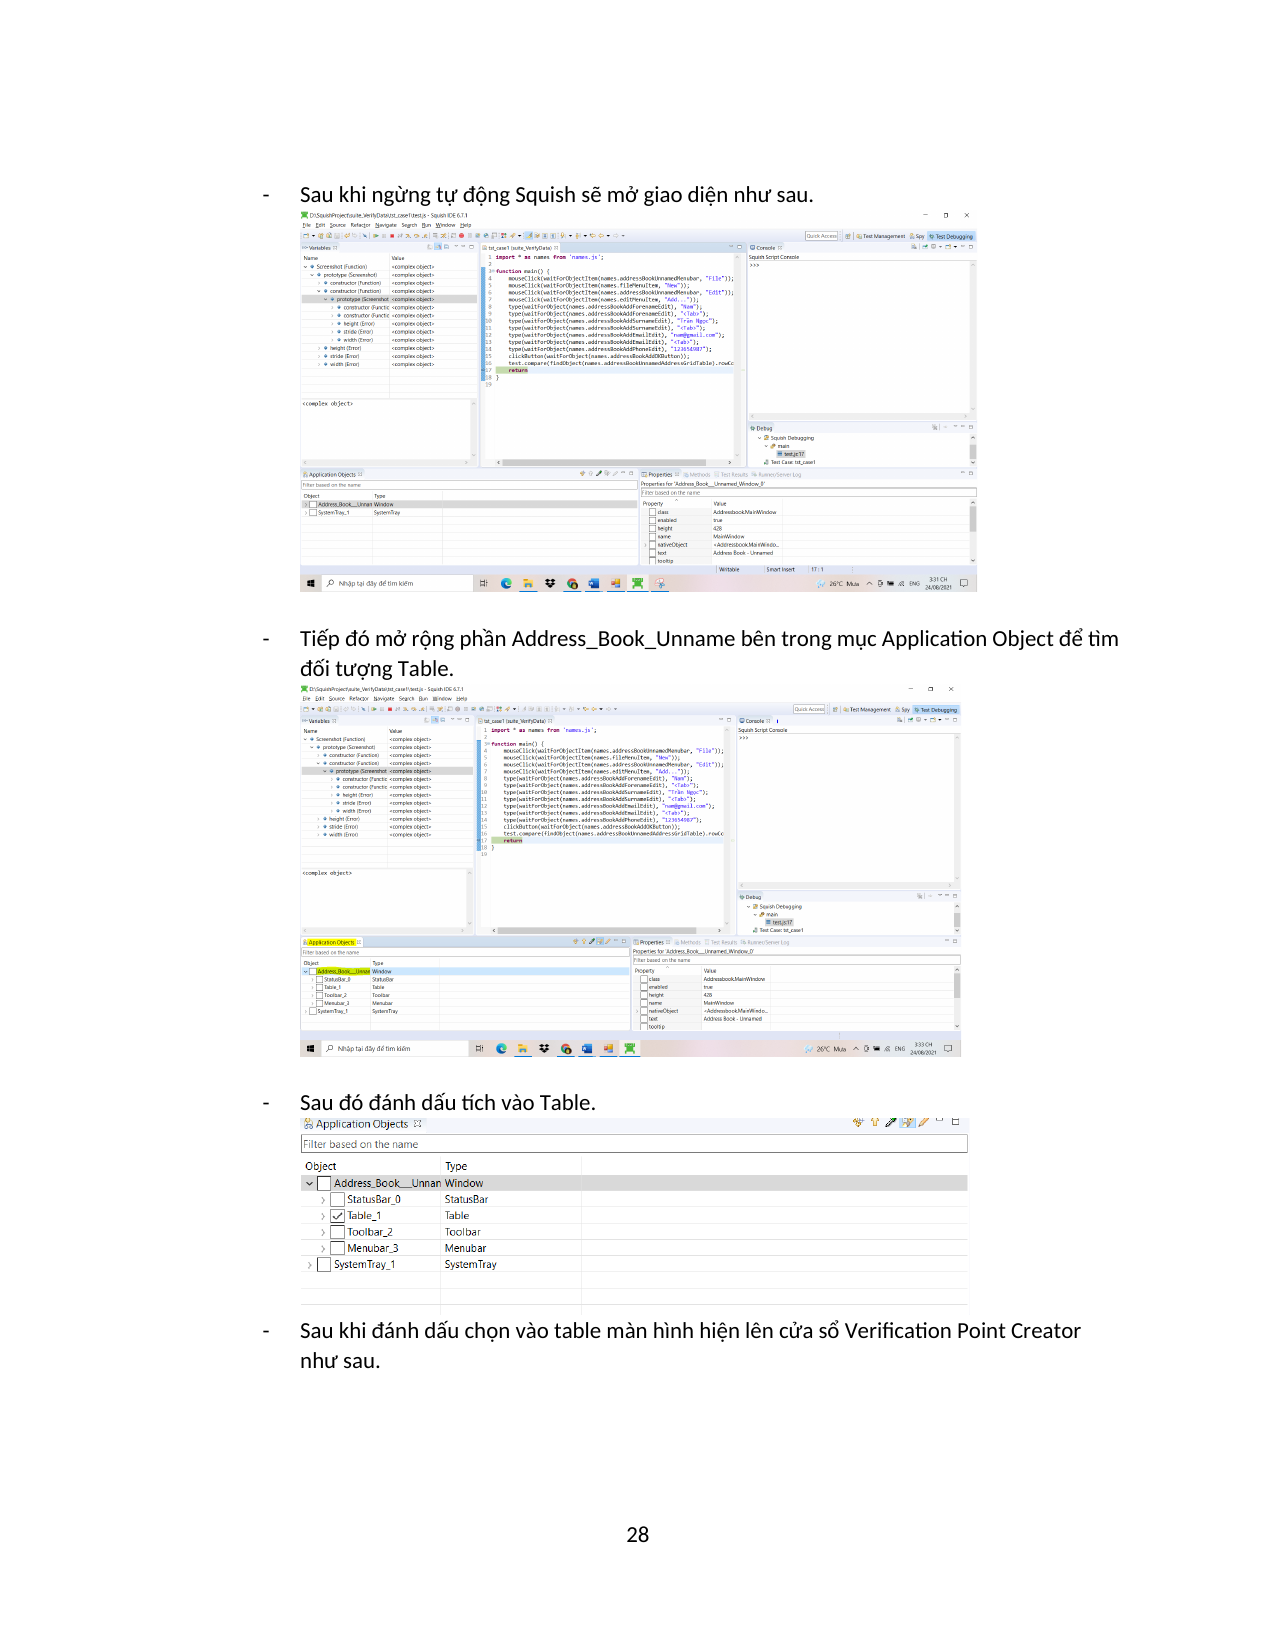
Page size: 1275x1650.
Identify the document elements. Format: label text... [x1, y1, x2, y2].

picture [300, 684, 962, 1057]
list Sau khi ngừng tự động Squish sẽ mở giao diện như sau. [262, 180, 1125, 208]
picture [300, 210, 978, 592]
list Sau khi đánh dấu chọn vào table màn hình hiện lên cửa sổ Verification Point Creator như sau. [262, 1316, 1125, 1374]
list Tiếp đó mở rộng phần Address_Book_Unname bên trong mục Application Object để tìm đối tượng Table. [262, 624, 1125, 682]
list Sau đó đánh dấu tích vào Table. [262, 1088, 1125, 1117]
picture [300, 1118, 970, 1315]
